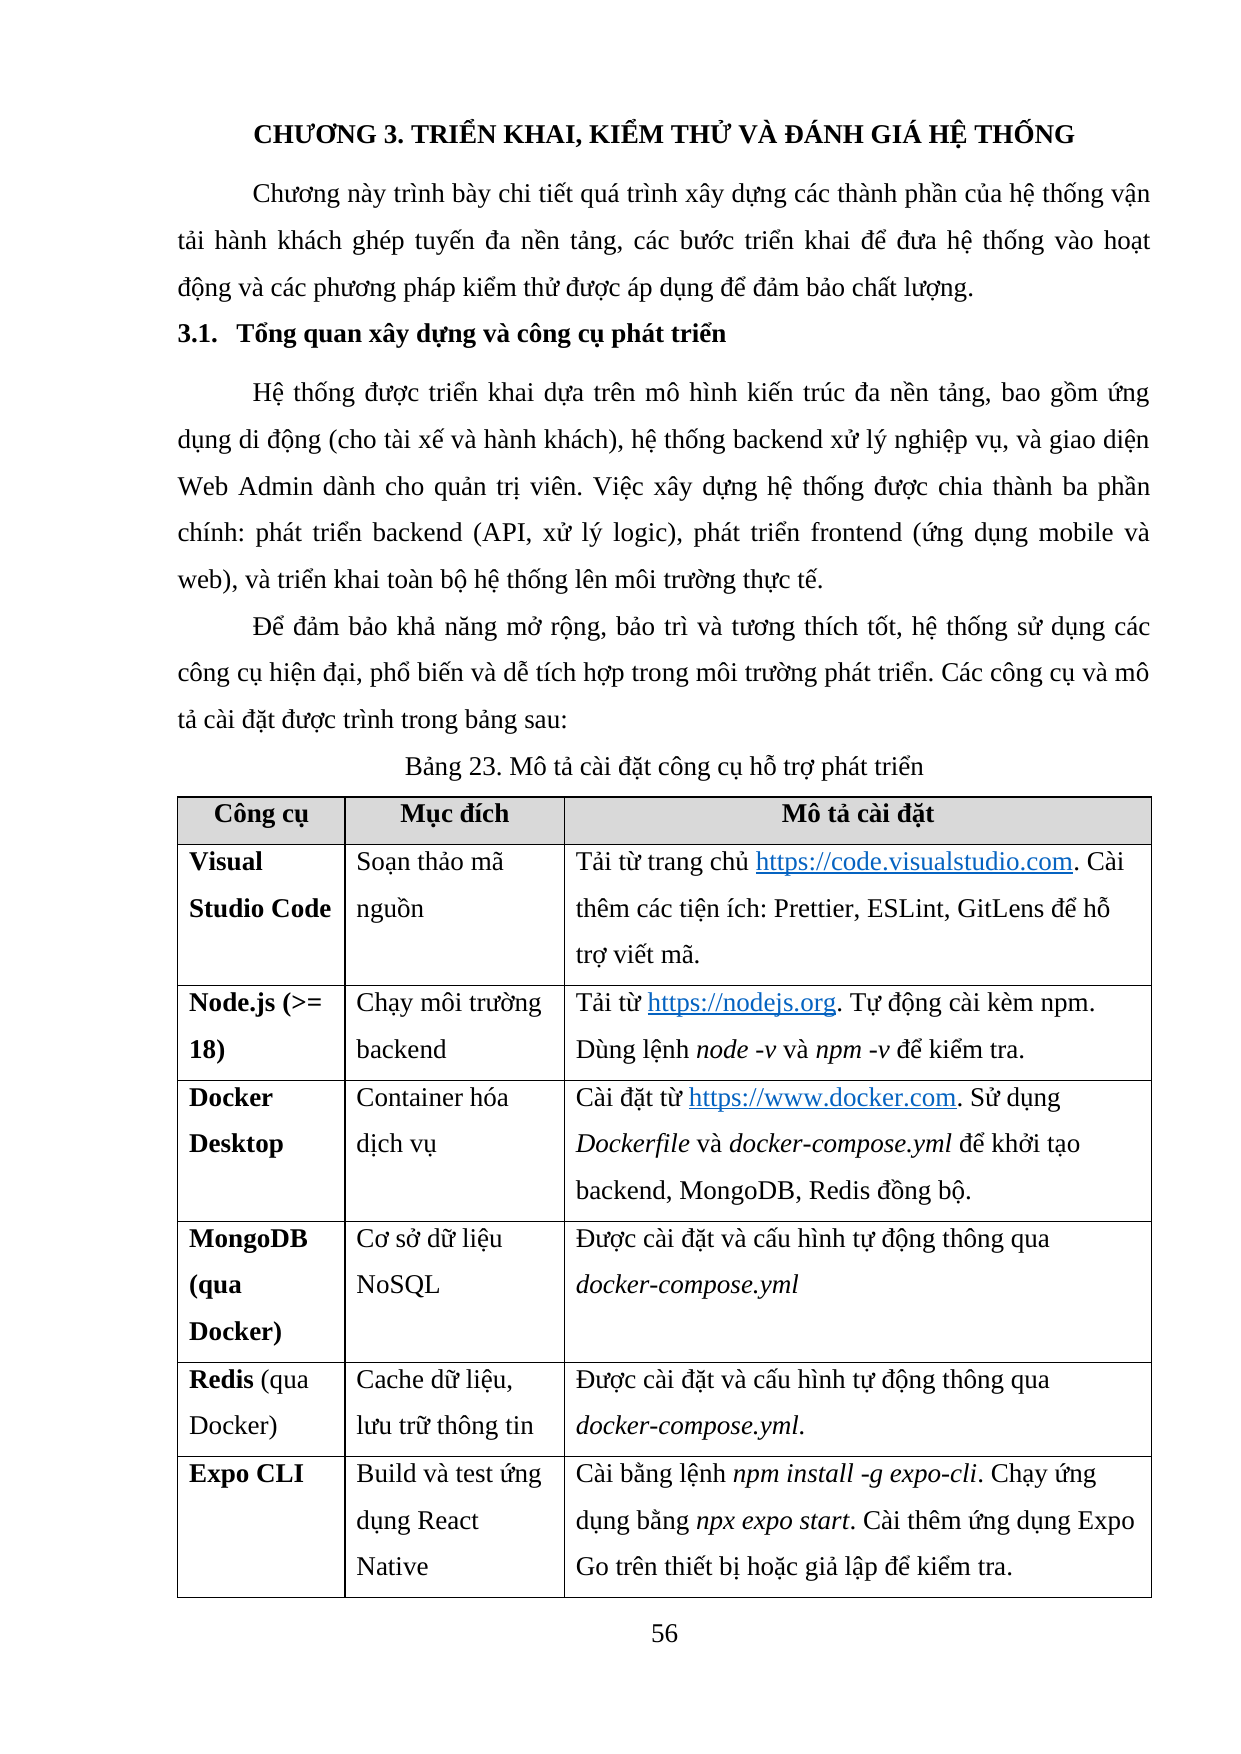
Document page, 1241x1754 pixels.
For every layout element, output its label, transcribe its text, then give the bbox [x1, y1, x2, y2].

text Bảng 23. Mô tả cài đặt công cụ hỗ trợ phát triển [177, 750, 1152, 781]
table_cell Node.js (>= 18) [178, 986, 344, 1079]
table_cell Container hóa dịch vụ [346, 1081, 564, 1221]
subtitle TRIỂN KHAI, KIỂM THỬ VÀ ĐÁNH GIÁ HỆ THỐNG [177, 118, 1152, 149]
table_cell Build và test ứng dụng React Native [346, 1457, 564, 1597]
table_cell Soạn thảo mã nguồn [346, 845, 564, 985]
table_cell MongoDB (qua Docker) [178, 1222, 344, 1362]
text Để đảm bảo khả năng mở rộng, bảo trì và tương thích tốt, hệ thống sử dụng các công cụ hiện đại, phổ biến và dễ tích hợp trong môi trường phát triển. Các công cụ và mô tả cài đặt được trình trong bảng sau: [177, 610, 1152, 734]
table_cell Expo CLI [178, 1457, 344, 1597]
table_cell Redis (qua Docker) [178, 1363, 344, 1456]
table_cell Cài bằng lệnh npm install -g expo-cli. Chạy ứng dụng bằng npx expo start. Cài thêm ứng dụng Expo Go trên thiết bị hoặc giả lập để kiểm tra. [565, 1457, 1151, 1597]
table_cell Cơ sở dữ liệu NoSQL [346, 1222, 564, 1362]
table_header Mô tả cài đặt [565, 798, 1151, 844]
table_header Công cụ [178, 798, 344, 844]
table_cell Visual Studio Code [178, 845, 344, 985]
table_cell Được cài đặt và cấu hình tự động thông qua docker-compose.yml. [565, 1363, 1151, 1456]
text Chương này trình bày chi tiết quá trình xây dựng các thành phần của hệ thống vận tải hành khách ghép tuyến đa nền tảng, các bước triển khai để đưa hệ thống vào hoạt động và các phương pháp kiểm thử được áp dụng để đảm bảo chất lượng. [177, 177, 1152, 302]
table_cell Tải từ trang chủ https://code.visualstudio.com. Cài thêm các tiện ích: Prettier, ESLint, GitLens để hỗ trợ viết mã. [565, 845, 1151, 985]
table_cell Tải từ https://nodejs.org. Tự động cài kèm npm. Dùng lệnh node -v và npm -v để kiểm tra. [565, 986, 1151, 1079]
text Hệ thống được triển khai dựa trên mô hình kiến trúc đa nền tảng, bao gồm ứng dụng di động (cho tài xế và hành khách), hệ thống backend xử lý nghiệp vụ, và giao diện Web Admin dành cho quản trị viên. Việc xây dựng hệ thống được chia thành ba phần chính: phát triển backend (API, xử lý logic), phát triển frontend (ứng dụng mobile và web), và triển khai toàn bộ hệ thống lên môi trường thực tế. [177, 376, 1152, 594]
table_cell Chạy môi trường backend [346, 986, 564, 1079]
table_cell Docker Desktop [178, 1081, 344, 1221]
table_cell Được cài đặt và cấu hình tự động thông qua docker-compose.yml [565, 1222, 1151, 1362]
table_header Mục đích [346, 798, 564, 844]
table_cell Cài đặt từ https://www.docker.com. Sử dụng Dockerfile và docker-compose.yml để khởi tạo backend, MongoDB, Redis đồng bộ. [565, 1081, 1151, 1221]
subtitle Tổng quan xây dựng và công cụ phát triển [177, 317, 1152, 348]
table_cell Cache dữ liệu, lưu trữ thông tin [346, 1363, 564, 1456]
